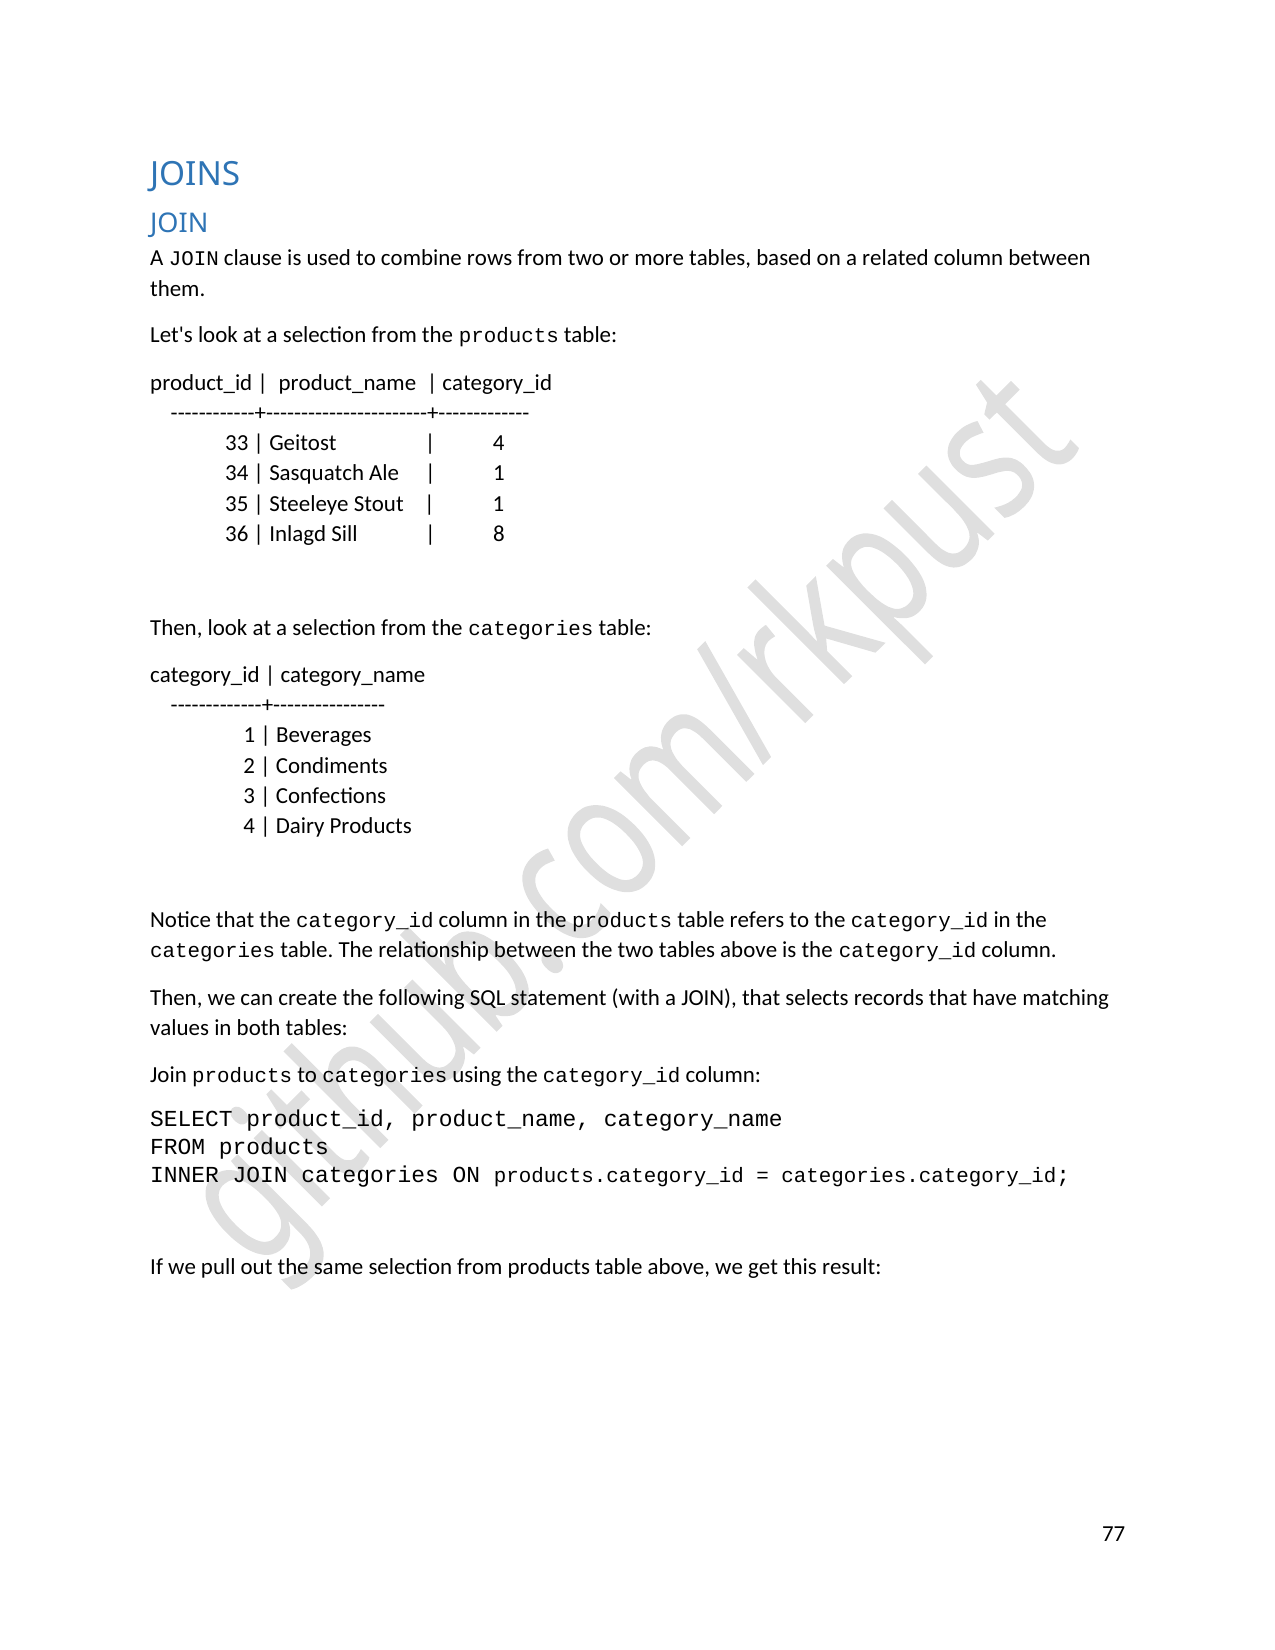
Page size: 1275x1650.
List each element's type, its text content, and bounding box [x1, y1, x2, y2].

text category_id | category_name -------------+---------------- 1 | Beverages 2 | Condiments 3 | Confections 4 | Dairy Products [150, 660, 1125, 839]
text If we pull out the same selection from products table above, we get this result: [150, 1252, 1125, 1281]
text product_id | product_name | category_id ------------+-----------------------+------------- 33 | Geitost | 4 34 | Sasquatch Ale | 1 35 | Steeleye Stout | 1 36 | Inlagd Sill | 8 [150, 368, 1125, 547]
text SELECT product_id, product_name, category_name FROM products INNER JOIN categories ON products.category_id = categories.category_id; [150, 1107, 1125, 1189]
text A JOIN clause is used to combine rows from two or more tables, based on a related column between them. [150, 243, 1125, 302]
subtitle JOINS [150, 150, 1125, 195]
text Then, look at a selection from the categories table: [150, 613, 1125, 641]
text Join products to categories using the category_id column: [150, 1060, 1125, 1089]
text Let's look at a selection from the products table: [150, 321, 1125, 349]
text Then, we can create the following SQL statement (with a JOIN), that selects records that have matching values in both tables: [150, 983, 1125, 1041]
text Notice that the category_id column in the products table refers to the category_id in the categories table. The relationship between the two tables above is the category_id column. [150, 905, 1125, 964]
subtitle JOIN [150, 203, 1125, 240]
